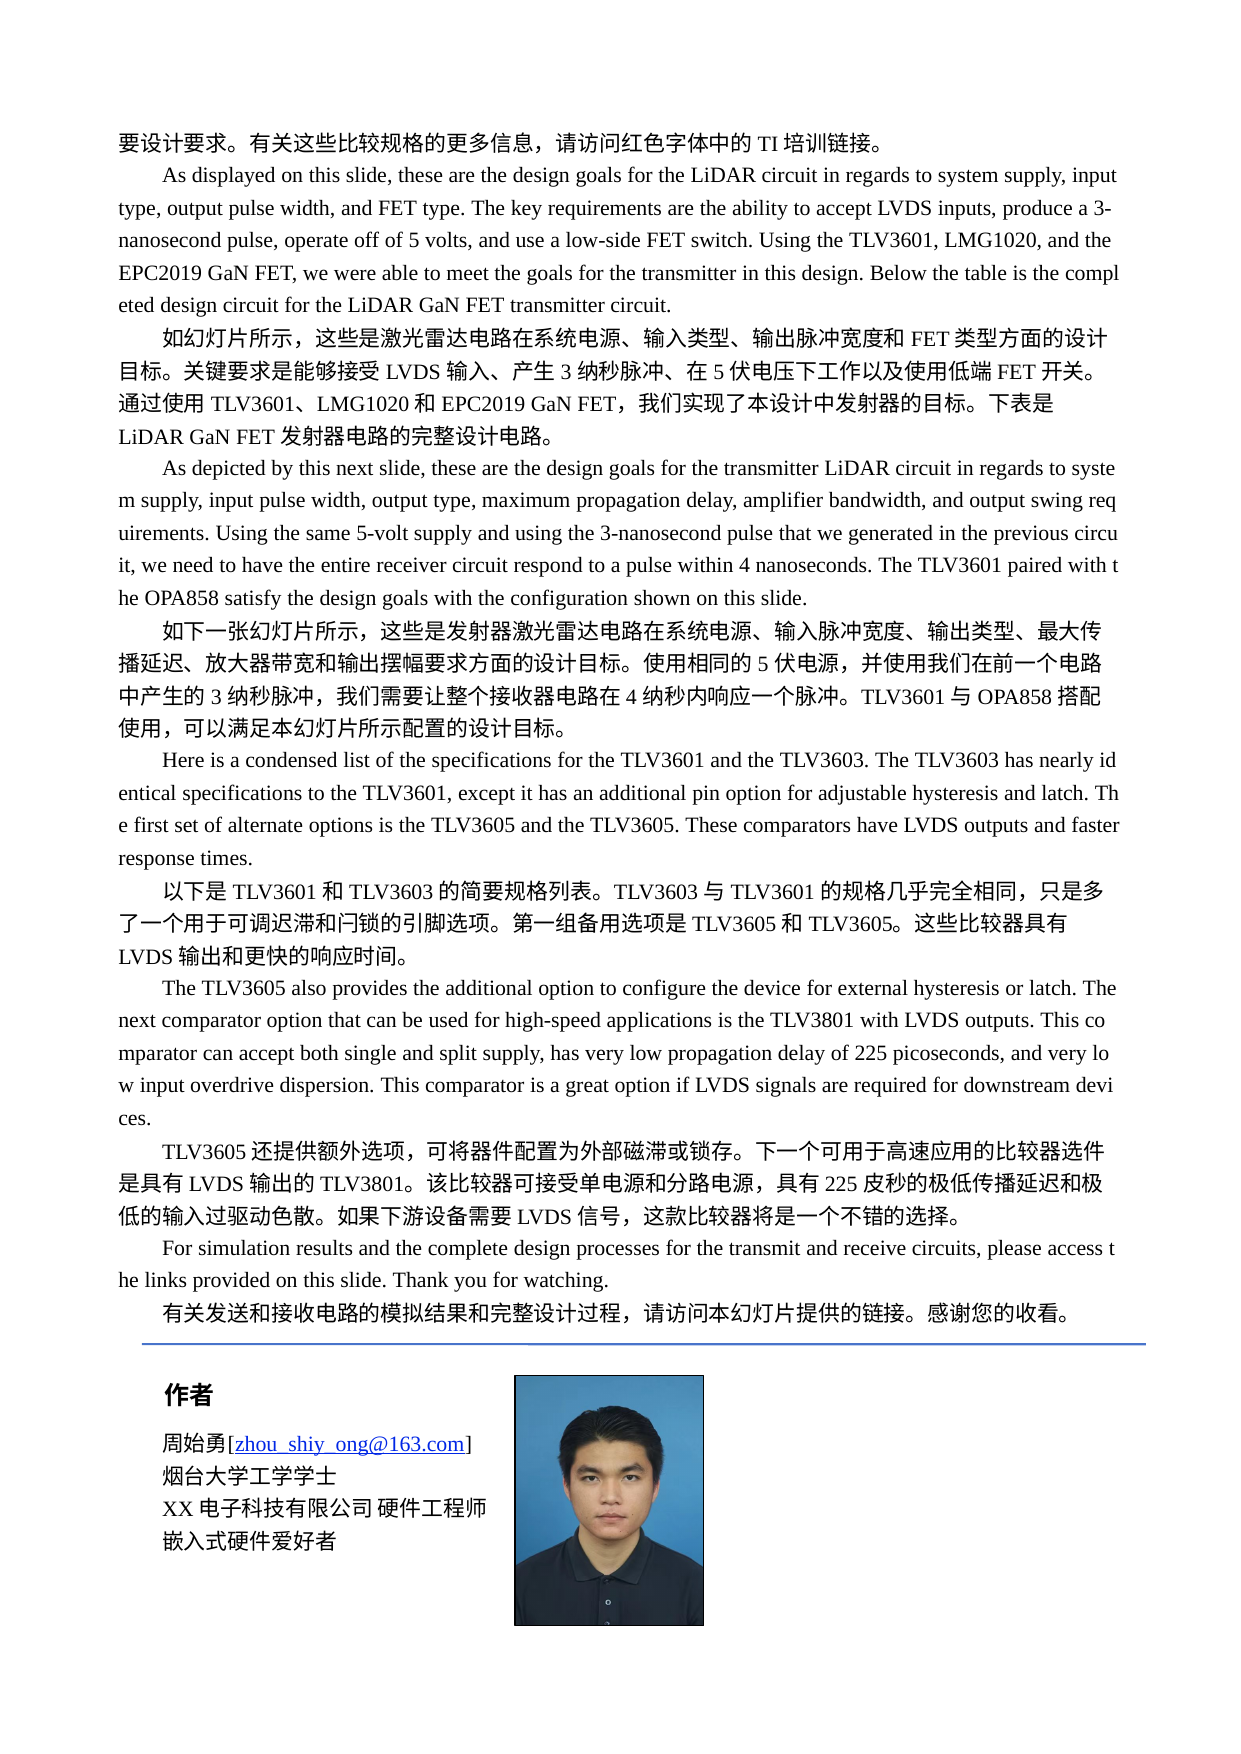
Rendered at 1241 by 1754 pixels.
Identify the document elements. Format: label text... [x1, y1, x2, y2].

text As depicted by this next slide, these are the design goals for the transmitter LiDAR circuit in regards to system supply, input pulse width, output type, maximum propagation delay, amplifier bandwidth, and output swing requirements. Using the same 5-volt supply and using the 3-nanosecond pulse that we generated in the previous circuit, we need to have the entire receiver circuit respond to a pulse within 4 nanoseconds. The TLV3601 paired with the OPA858 satisfy the design goals with the configuration shown on this slide. [118, 451, 1122, 613]
text 如幻灯片所示，这些是激光雷达电路在系统电源、输入类型、输出脉冲宽度和 FET 类型方面的设计目标。关键要求是能够接受 LVDS 输入、产生 3 纳秒脉冲、在 5 伏电压下工作以及使用低端 FET 开关。通过使用 TLV3601、LMG1020 和 EPC2019 GaN FET，我们实现了本设计中发射器的目标。下表是 LiDAR GaN FET 发射器电路的完整设计电路。 [118, 321, 1122, 451]
text 如下一张幻灯片所示，这些是发射器激光雷达电路在系统电源、输入脉冲宽度、输出类型、最大传播延迟、放大器带宽和输出摆幅要求方面的设计目标。使用相同的 5 伏电源，并使用我们在前一个电路中产生的 3 纳秒脉冲，我们需要让整个接收器电路在 4 纳秒内响应一个脉冲。TLV3601 与 OPA858 搭配使用，可以满足本幻灯片所示配置的设计目标。 [118, 613, 1122, 743]
text 以下是 TLV3601 和 TLV3603 的简要规格列表。TLV3603 与 TLV3601 的规格几乎完全相同，只是多了一个用于可调迟滞和闩锁的引脚选项。第一组备用选项是 TLV3605 和 TLV3605。这些比较器具有 LVDS 输出和更快的响应时间。 [118, 873, 1122, 971]
text 有关发送和接收电路的模拟结果和完整设计过程，请访问本幻灯片提供的链接。感谢您的收看。 [118, 1296, 1122, 1328]
text Here is a condensed list of the specifications for the TLV3601 and the TLV3603. The TLV3603 has nearly identical specifications to the TLV3601, except it has an additional pin option for adjustable hysteresis and latch. The first set of alternate options is the TLV3605 and the TLV3605. These comparators have LVDS outputs and faster response times. [118, 743, 1122, 873]
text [118, 126, 1122, 158]
text TLV3605 还提供额外选项，可将器件配置为外部磁滞或锁存。下一个可用于高速应用的比较器选件是具有 LVDS 输出的 TLV3801。该比较器可接受单电源和分路电源，具有 225 皮秒的极低传播延迟和极低的输入过驱动色散。如果下游设备需要 LVDS 信号，这款比较器将是一个不错的选择。 [118, 1133, 1122, 1231]
text The TLV3605 also provides the additional option to configure the device for external hysteresis or latch. The next comparator option that can be used for high-speed applications is the TLV3801 with LVDS outputs. This comparator can accept both single and split supply, has very low propagation delay of 225 picoseconds, and very low input overdrive dispersion. This comparator is a great option if LVDS signals are required for downstream devices. [118, 971, 1122, 1133]
text 周始勇[zhou_shiy_ong@163.com] [118, 1426, 1122, 1458]
text As displayed on this slide, these are the design goals for the LiDAR circuit in regards to system supply, input type, output pulse width, and FET type. The key requirements are the ability to accept LVDS inputs, produce a 3-nanosecond pulse, operate off of 5 volts, and use a low-side FET switch. Using the TLV3601, LMG1020, and the EPC2019 GaN FET, we were able to meet the goals for the transmitter in this design. Below the table is the completed design circuit for the LiDAR GaN FET transmitter circuit. [118, 158, 1122, 321]
text 嵌入式硬件爱好者 [118, 1523, 1122, 1556]
text XX电子科技有限公司 硬件工程师 [118, 1491, 1122, 1523]
picture [516, 1556, 703, 1625]
text For simulation results and the complete design processes for the transmit and receive circuits, please access the links provided on this slide. Thank you for watching. [118, 1231, 1122, 1296]
text 烟台大学工学学士 [118, 1458, 1122, 1491]
text 作者 [118, 1361, 1122, 1426]
